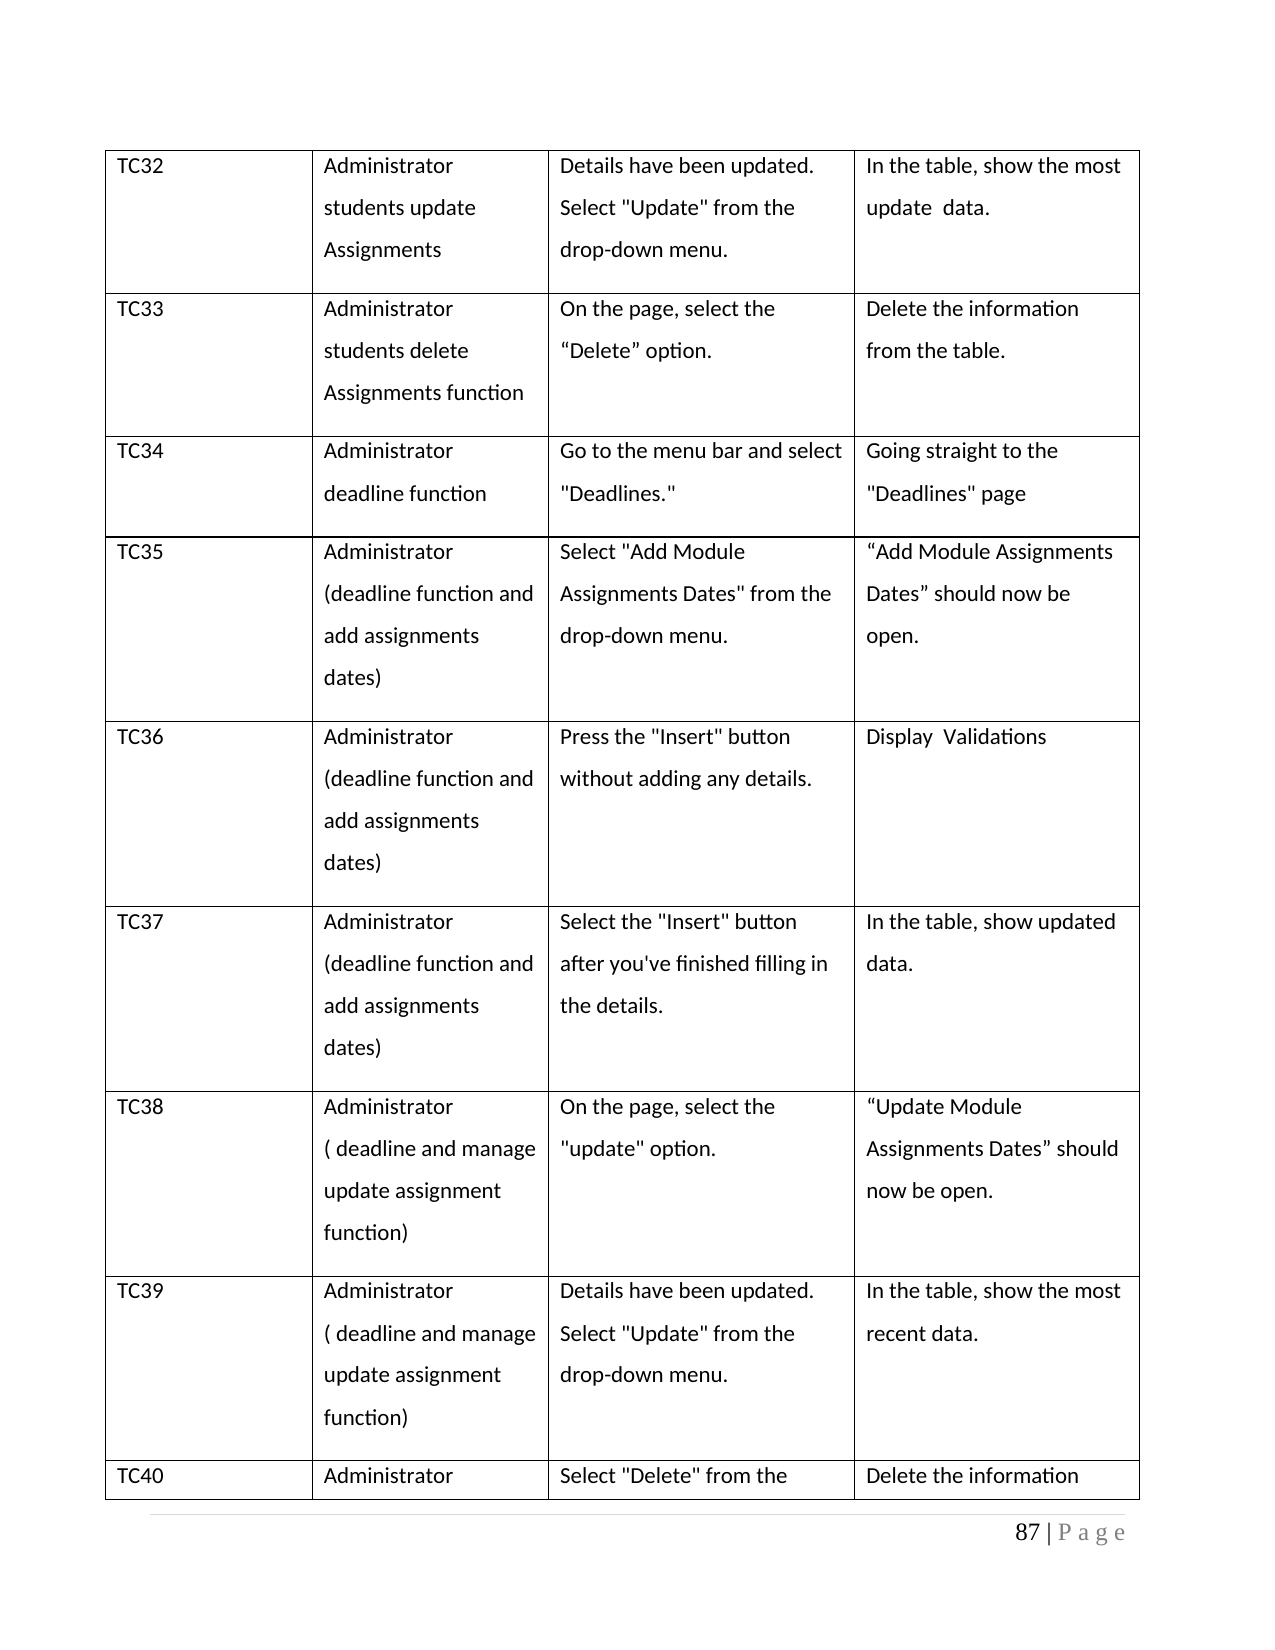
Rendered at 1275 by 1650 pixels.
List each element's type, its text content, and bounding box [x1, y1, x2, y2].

table_cell Administrator (deadline function and add assignments dates) [313, 907, 548, 1091]
table_cell Administrator students delete Assignments function [313, 294, 548, 436]
table_cell Select the "Insert" button after you've finished filling in the details. [549, 907, 854, 1091]
table_cell Administrator students update Assignments [313, 151, 548, 293]
table_cell TC32 [106, 151, 312, 293]
table_cell “Add Module Assignments Dates” should now be open. [855, 538, 1139, 721]
table_cell Administrator deadline function [313, 437, 548, 536]
table_cell TC34 [106, 437, 312, 536]
table_cell Administrator ( deadline and manage update assignment function) [313, 1092, 548, 1276]
table_cell Press the "Insert" button without adding any details. [549, 722, 854, 906]
table_cell Display Validations [855, 722, 1139, 906]
table_cell In the table, show updated data. [855, 907, 1139, 1091]
table_cell TC33 [106, 294, 312, 436]
table_cell TC40 [106, 1461, 312, 1499]
table_cell Administrator (deadline function and add assignments dates) [313, 538, 548, 721]
table_cell TC39 [106, 1277, 312, 1460]
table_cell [549, 1461, 854, 1499]
table_cell Going straight to the "Deadlines" page [855, 437, 1139, 536]
table_cell Administrator ( deadline and manage update assignment function) [313, 1277, 548, 1460]
table_cell Go to the menu bar and select "Deadlines." [549, 437, 854, 536]
table_cell Delete the information from the table. [855, 294, 1139, 436]
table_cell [855, 1461, 1139, 1499]
table_cell TC36 [106, 722, 312, 906]
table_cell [313, 1461, 548, 1499]
table_cell On the page, select the “Delete” option. [549, 294, 854, 436]
table_cell TC35 [106, 538, 312, 721]
table_cell TC37 [106, 907, 312, 1091]
table_cell In the table, show the most update data. [855, 151, 1139, 293]
table_cell “Update Module Assignments Dates” should now be open. [855, 1092, 1139, 1276]
table_cell In the table, show the most recent data. [855, 1277, 1139, 1460]
table_cell TC38 [106, 1092, 312, 1276]
table_cell Select "Add Module Assignments Dates" from the drop-down menu. [549, 538, 854, 721]
table_cell On the page, select the "update" option. [549, 1092, 854, 1276]
table_cell Administrator (deadline function and add assignments dates) [313, 722, 548, 906]
table_cell Details have been updated. Select "Update" from the drop-down menu. [549, 1277, 854, 1460]
table_cell Details have been updated. Select "Update" from the drop-down menu. [549, 151, 854, 293]
